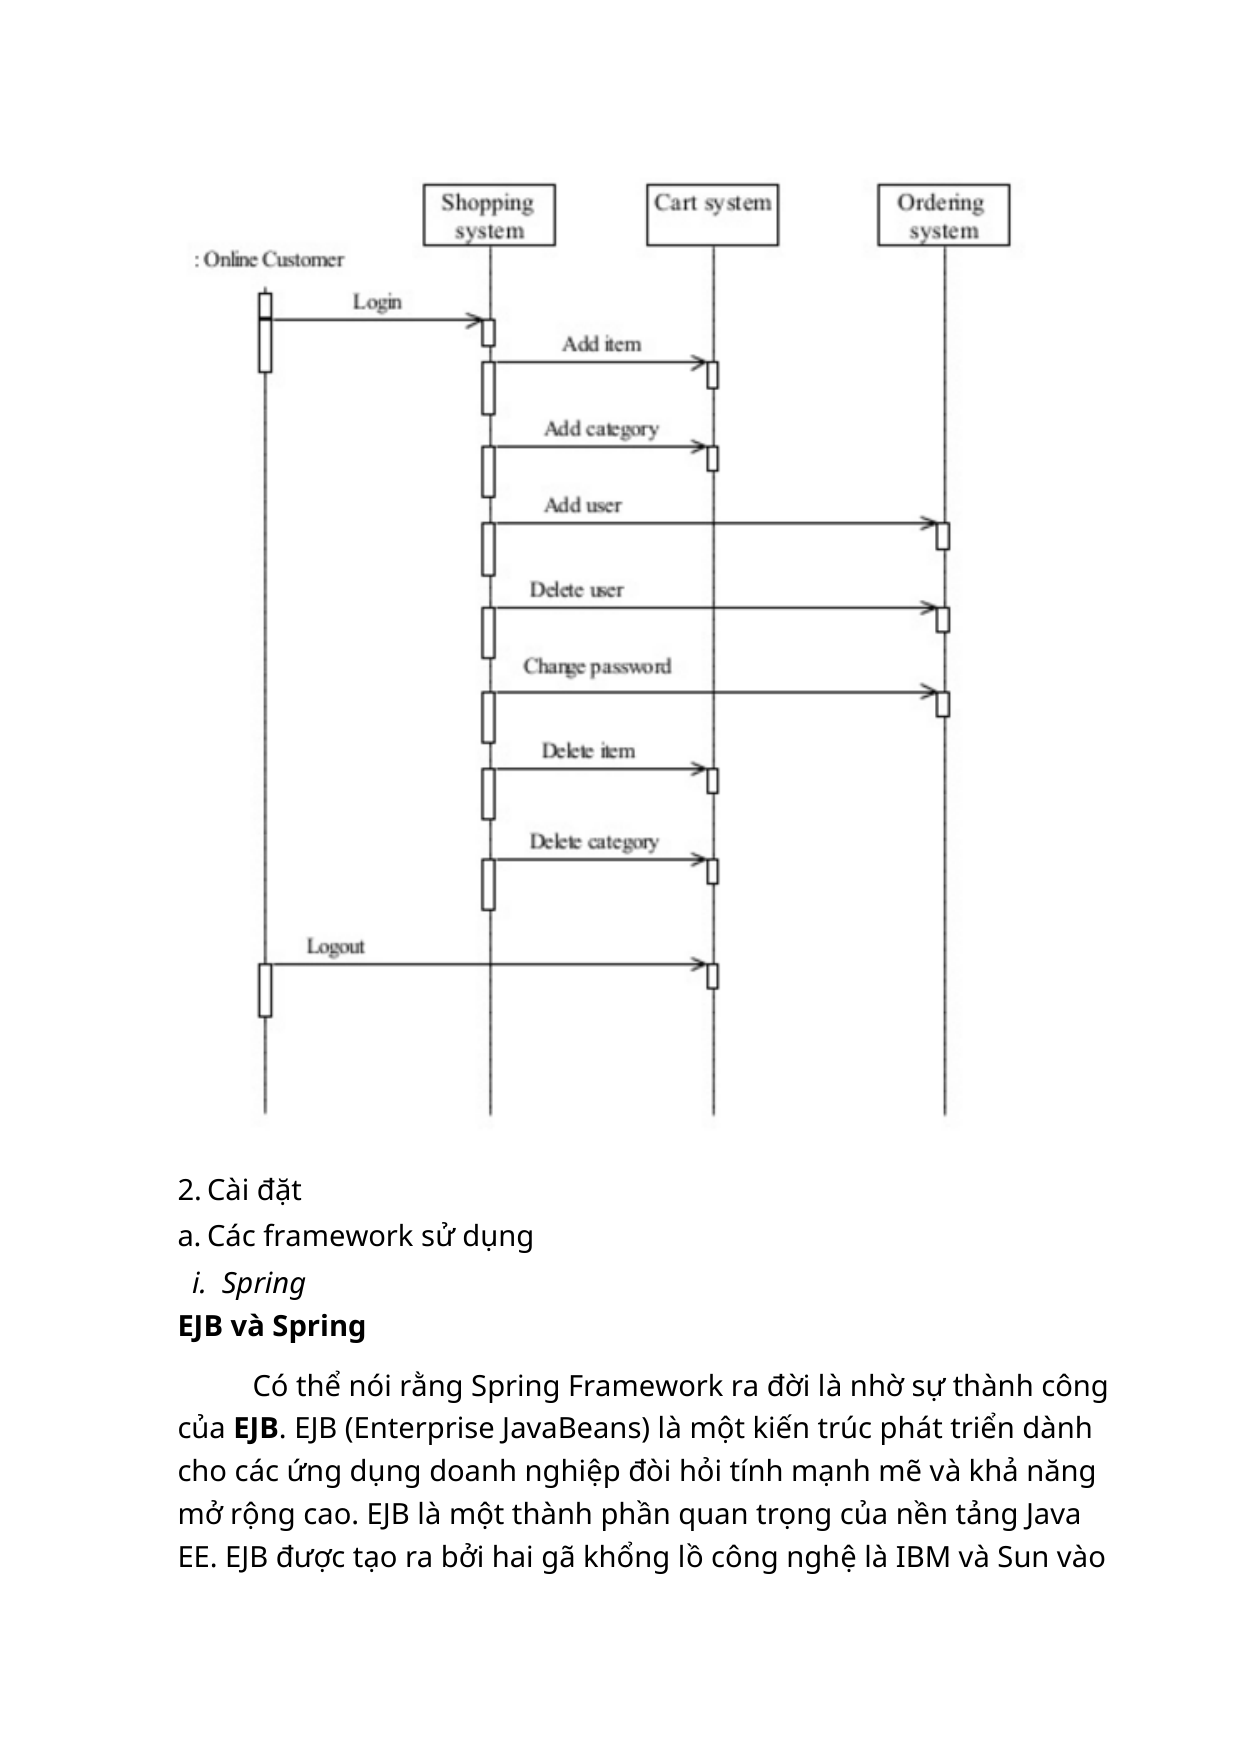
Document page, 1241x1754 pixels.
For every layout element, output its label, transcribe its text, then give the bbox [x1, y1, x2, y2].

picture [177, 150, 1053, 1150]
subtitle Cài đặt [177, 1169, 1122, 1208]
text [177, 1365, 1122, 1576]
text EJB và Spring [177, 1306, 1122, 1345]
subtitle Các framework sử dụng [177, 1216, 1122, 1255]
subtitle Spring [207, 1263, 1122, 1302]
